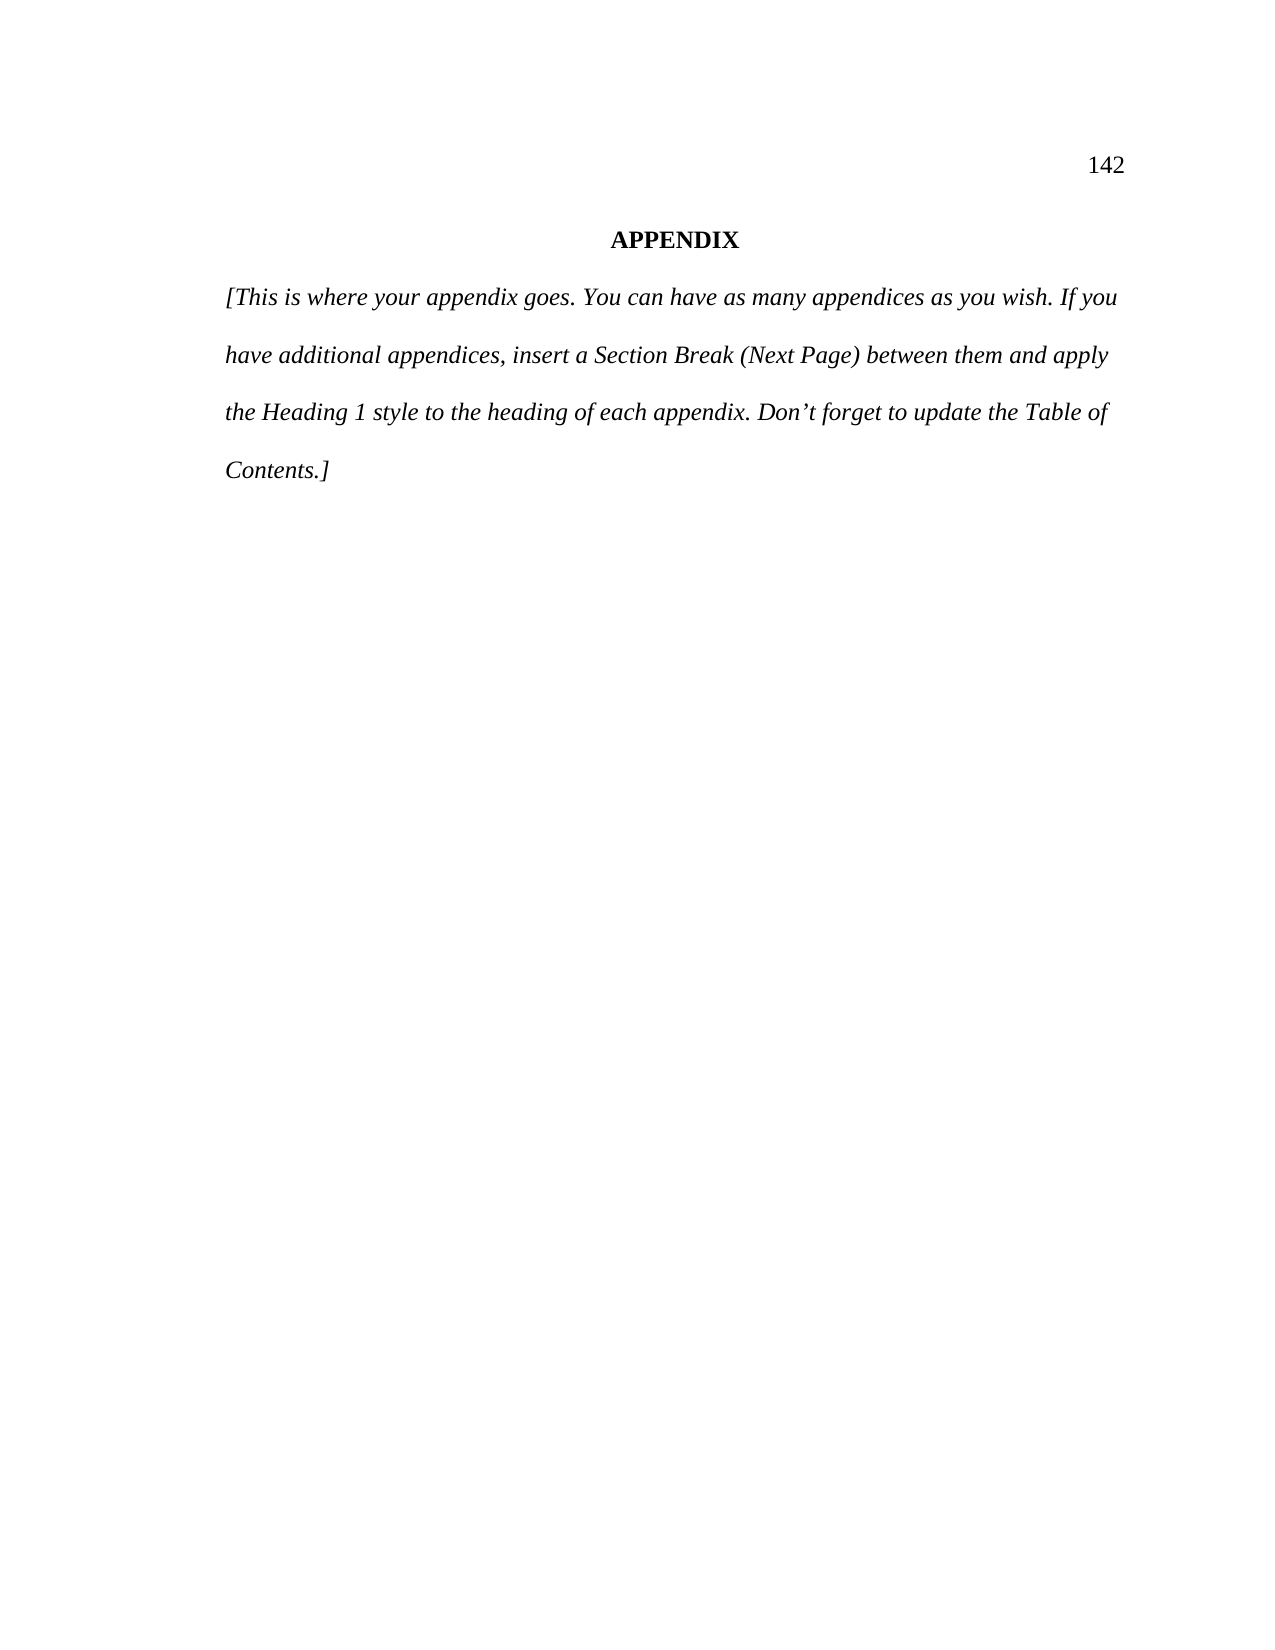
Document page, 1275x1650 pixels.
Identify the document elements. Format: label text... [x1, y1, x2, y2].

text [This is where your appendix goes. You can have as many appendices as you wish. If you have additional appendices, insert a Section Break (Next Page) between them and apply the Heading 1 style to the heading of each appendix. Don’t forget to update the Table of Contents.] [225, 282, 1125, 484]
subtitle APPENDIX [225, 225, 1125, 254]
